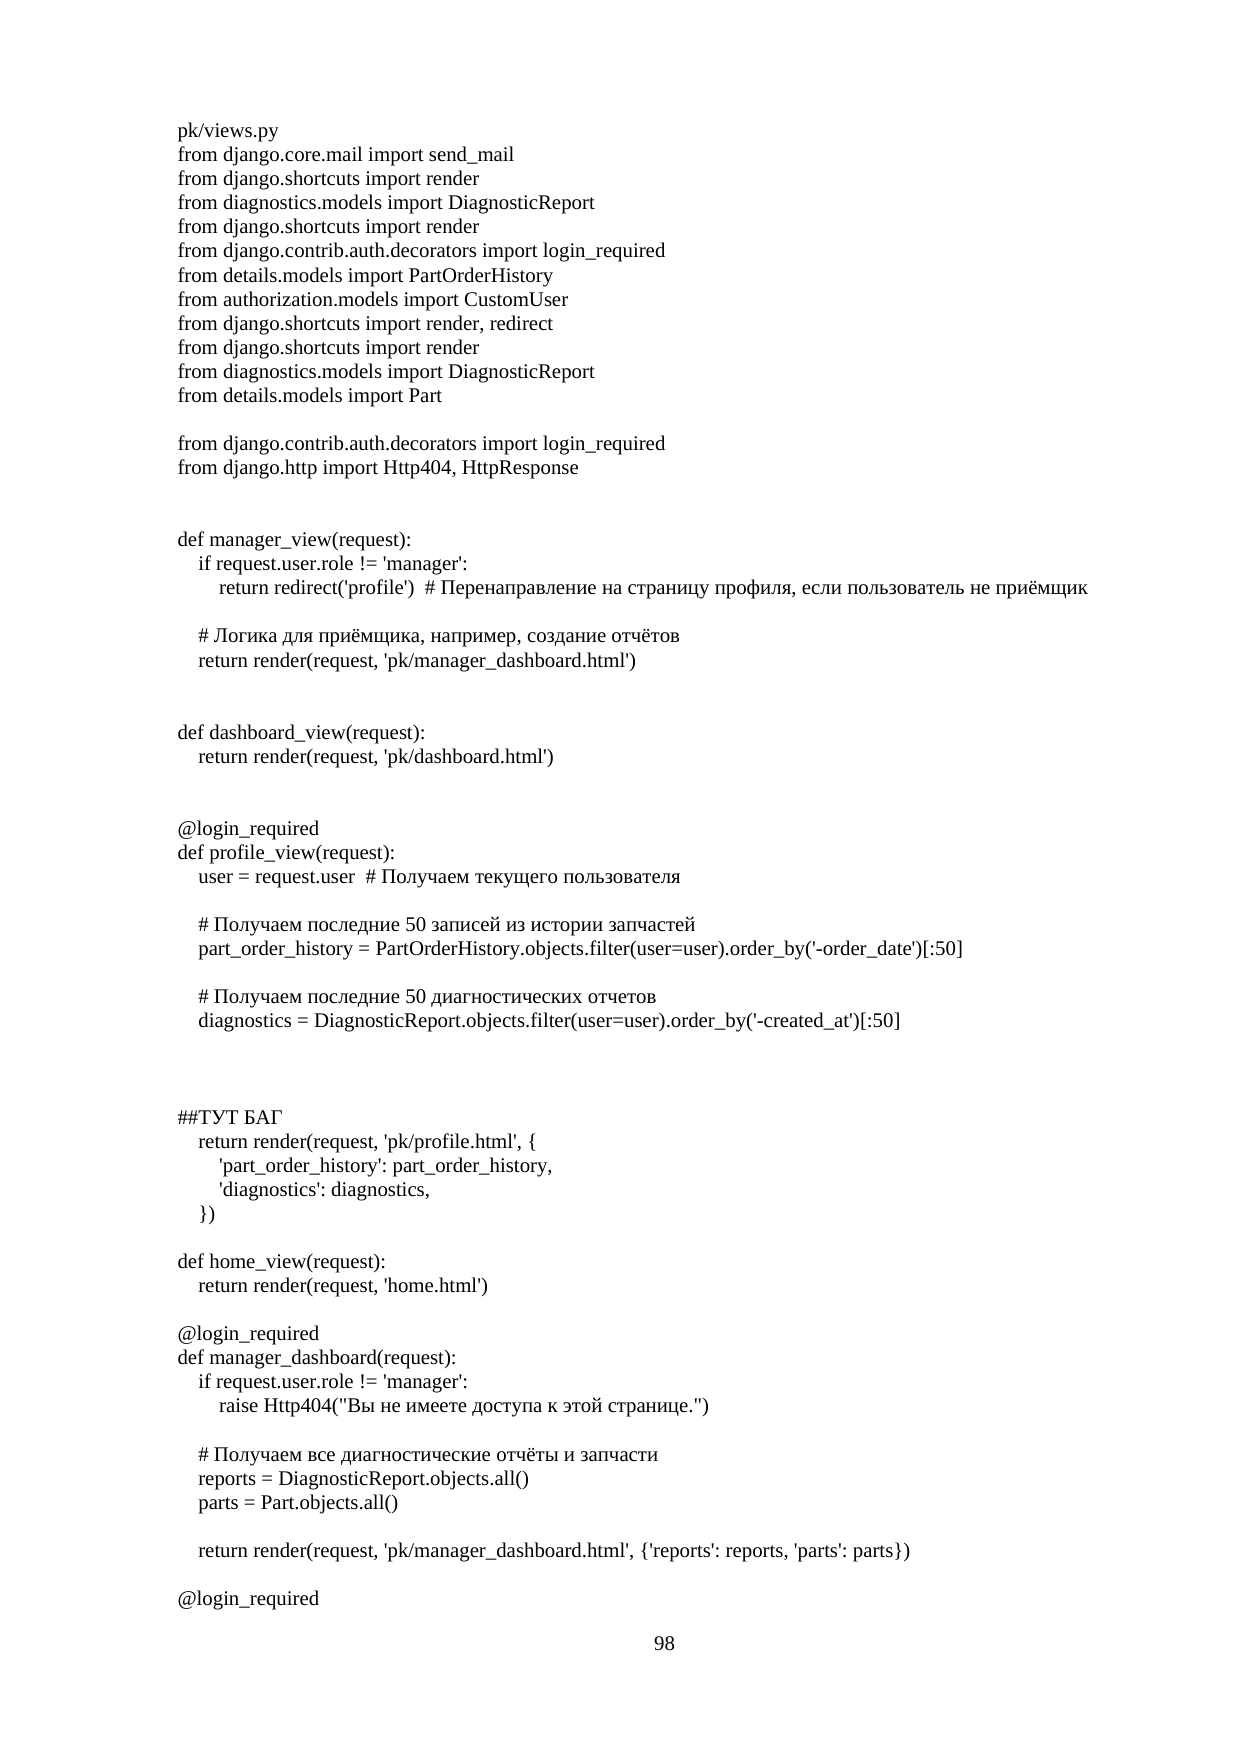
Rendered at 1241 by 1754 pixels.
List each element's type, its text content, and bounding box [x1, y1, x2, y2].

text pk/views.py [177, 118, 1152, 142]
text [177, 142, 1152, 1610]
